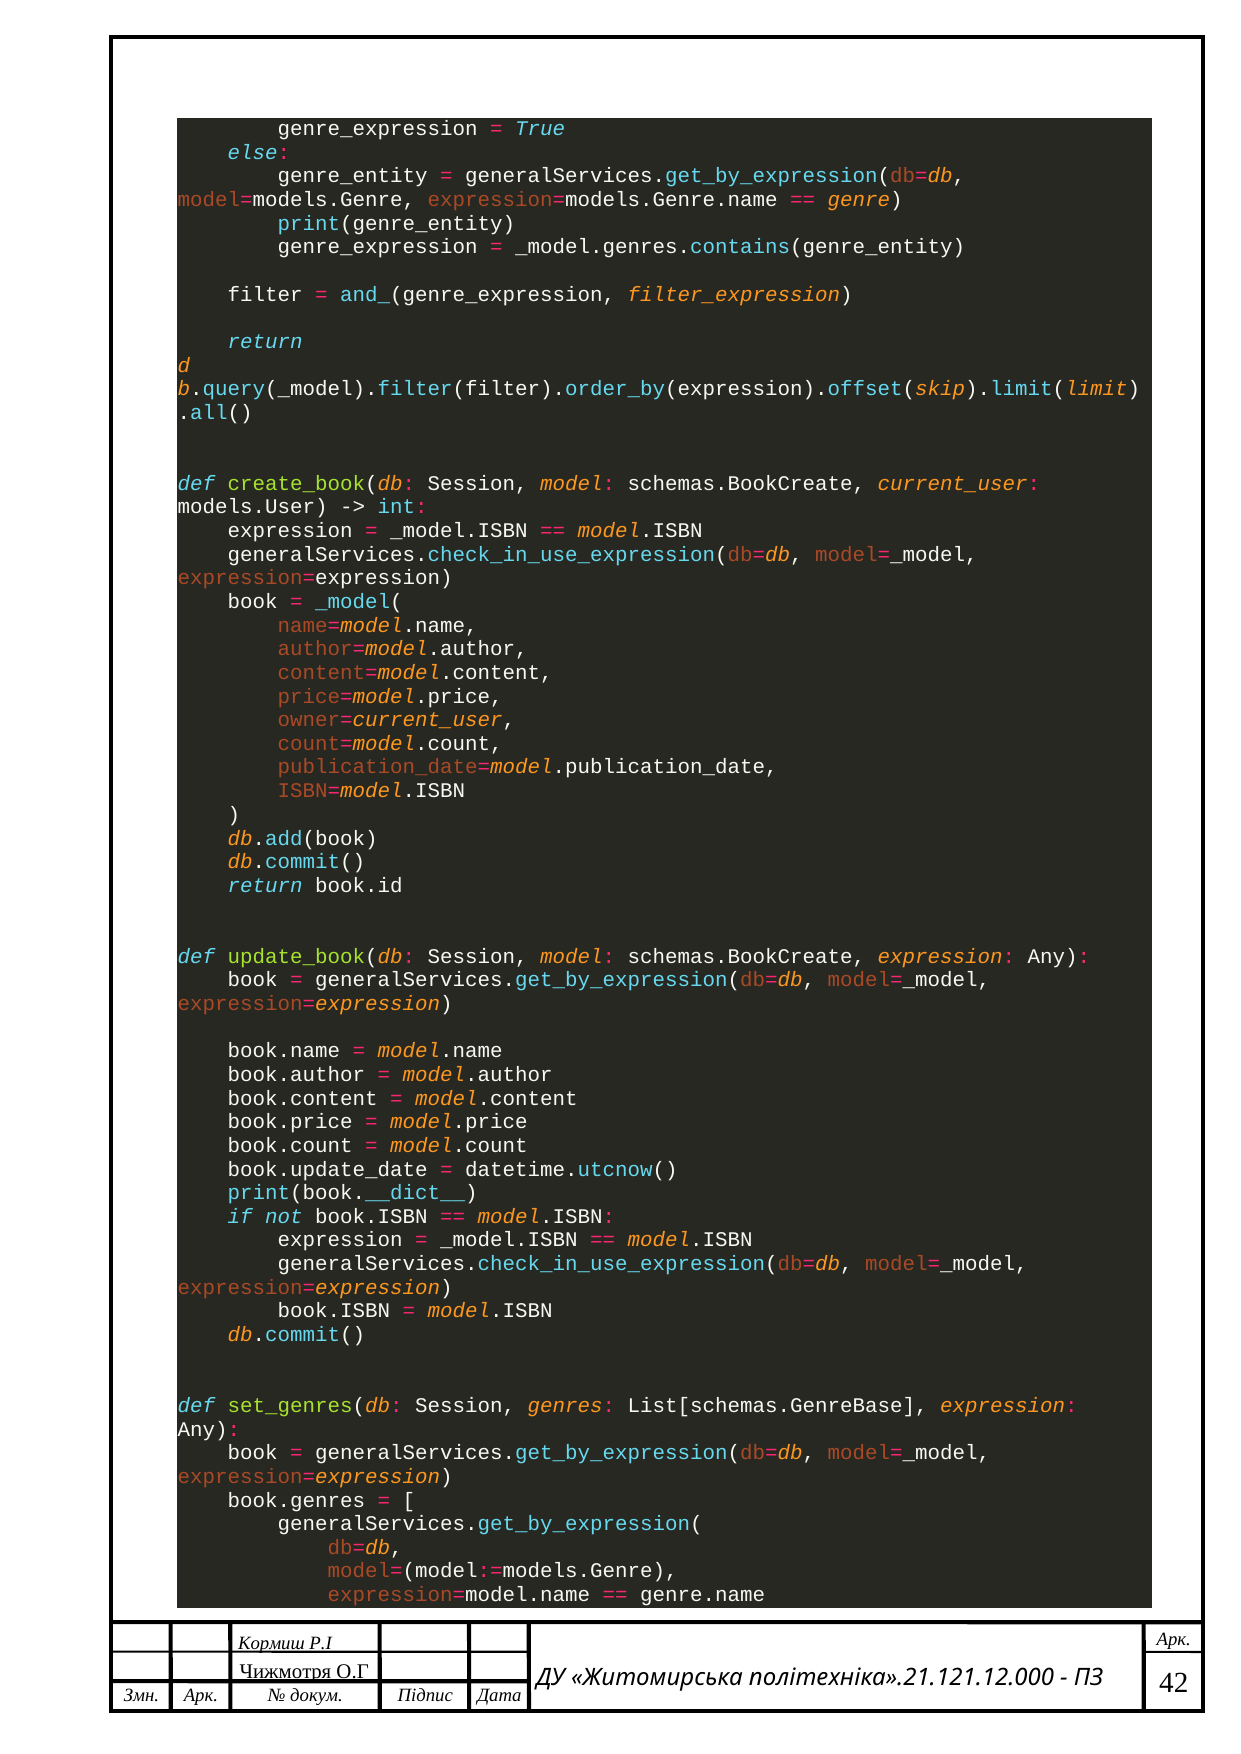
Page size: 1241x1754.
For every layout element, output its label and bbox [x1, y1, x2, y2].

text [177, 118, 1152, 1608]
